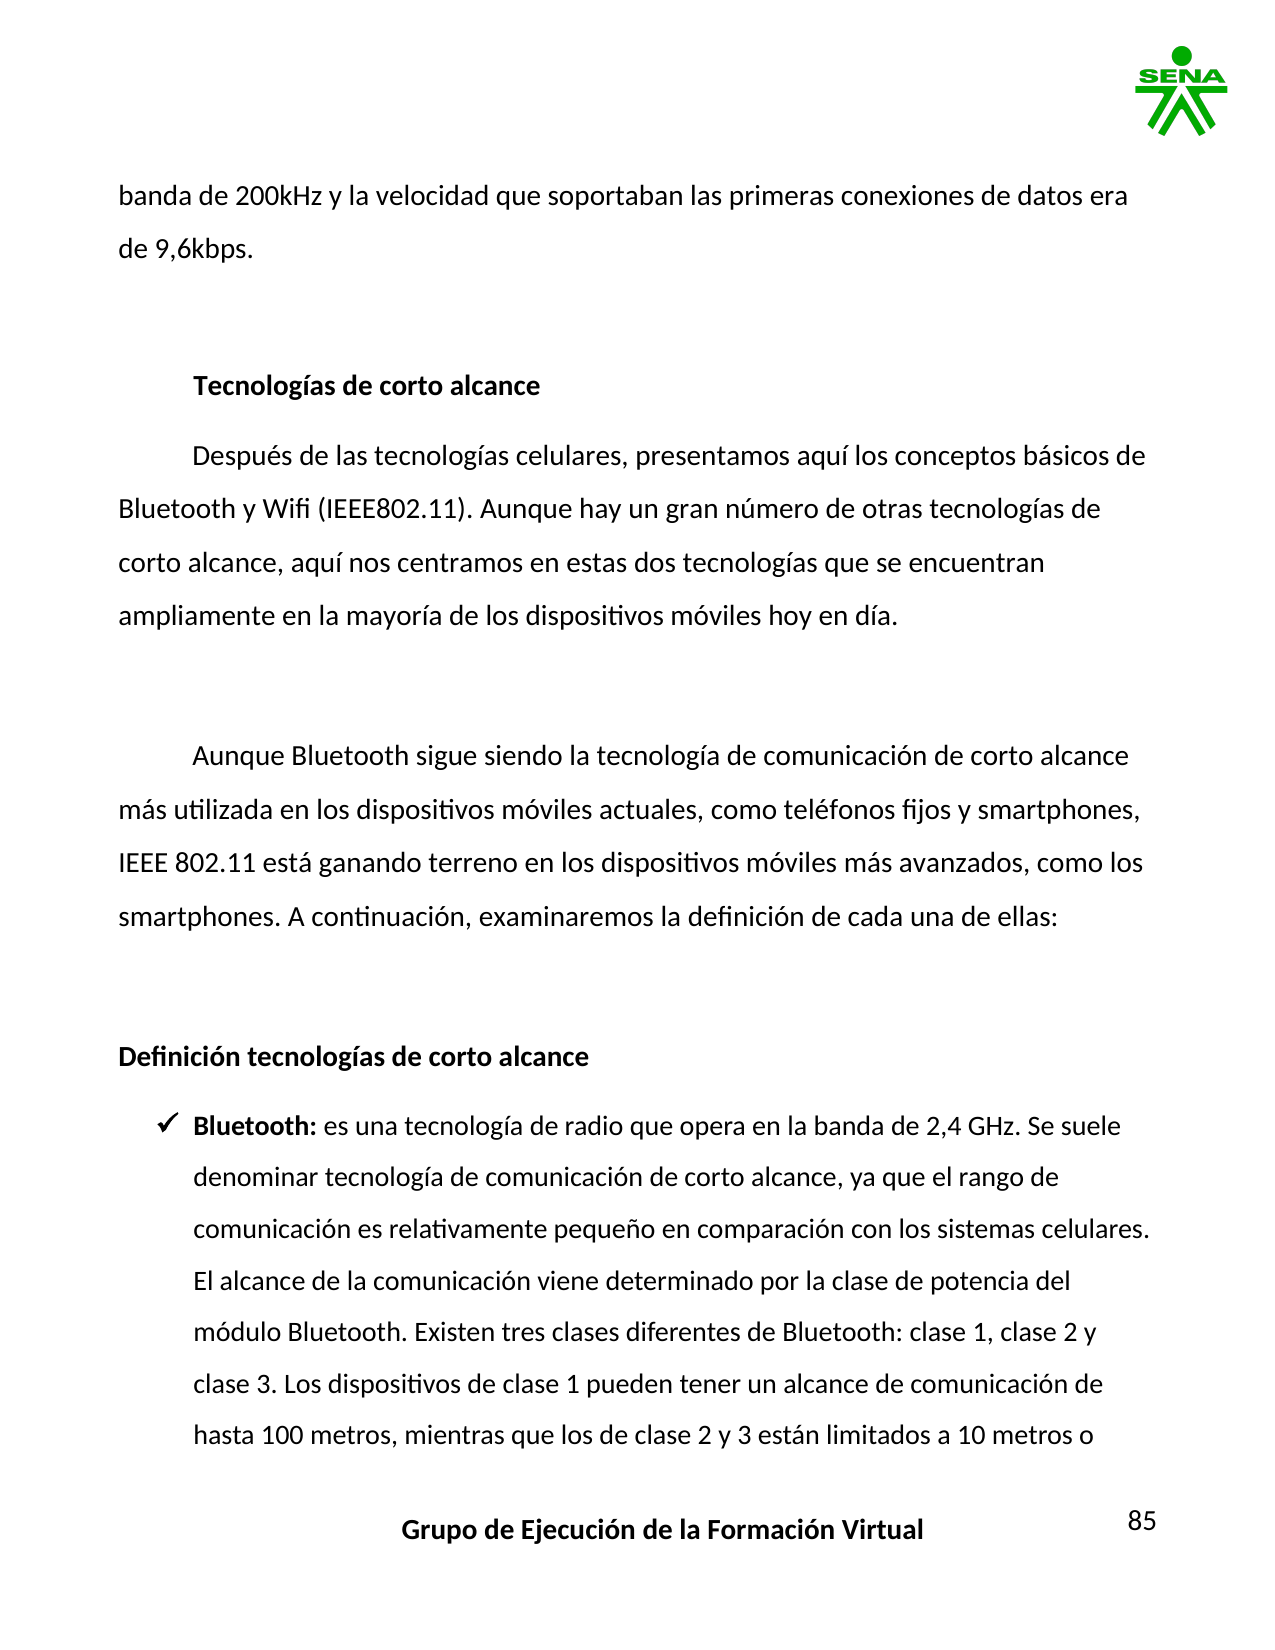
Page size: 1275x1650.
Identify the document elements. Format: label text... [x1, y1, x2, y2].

picture [1135, 46, 1228, 136]
list Tecnologías de corto alcance [193, 367, 1157, 402]
text Definición tecnologías de corto alcance [118, 1038, 1157, 1073]
text Después de las tecnologías celulares, presentamos aquí los conceptos básicos de Bluetooth y Wifi (IEEE802.11). Aunque hay un gran número de otras tecnologías de corto alcance, aquí nos centramos en estas dos tecnologías que se encuentran ampliamente en la mayoría de los dispositivos móviles hoy en día. [118, 437, 1157, 633]
text Aunque Bluetooth sigue siendo la tecnología de comunicación de corto alcance más utilizada en los dispositivos móviles actuales, como teléfonos fijos y smartphones, IEEE 802.11 está ganando terreno en los dispositivos móviles más avanzados, como los smartphones. A continuación, examinaremos la definición de cada una de ellas: [118, 737, 1157, 933]
